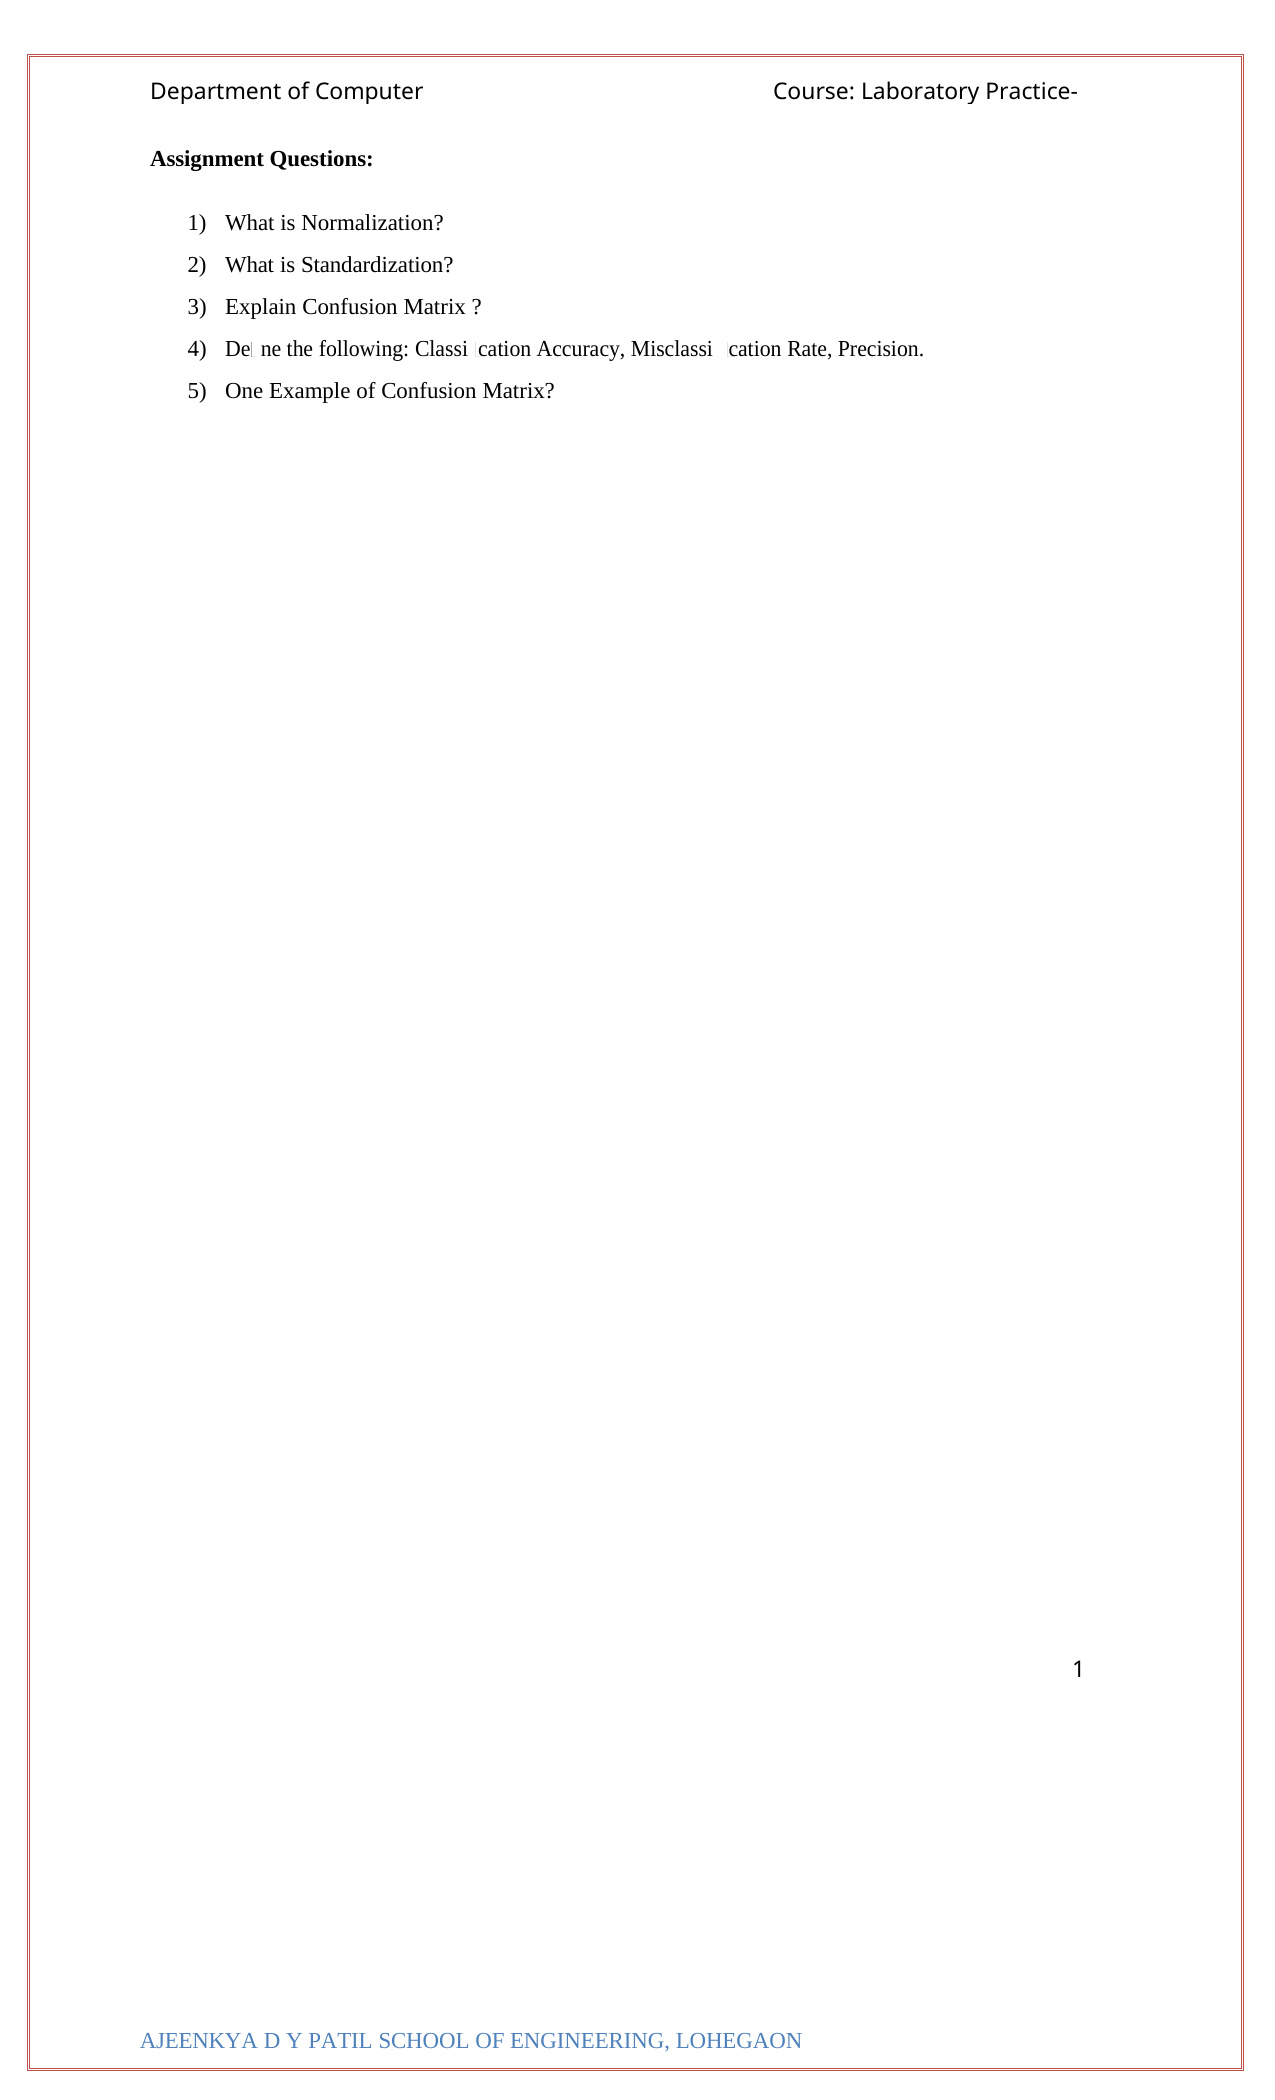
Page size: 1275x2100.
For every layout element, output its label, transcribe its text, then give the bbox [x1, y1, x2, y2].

text Assignment Questions: [150, 145, 1241, 171]
list What is Normalization? [187, 209, 1241, 236]
text AJEENKYA D Y PATIL SCHOOL OF ENGINEERING, LOHEGAON [139, 2027, 1241, 2053]
list What is Standardization? [187, 251, 1241, 278]
list Explain Confusion Matrix ? [187, 293, 1241, 319]
list One Example of Confusion Matrix? [187, 377, 1241, 403]
list De ne the following: Classi cation Accuracy, Misclassi cation Rate, Precision. [187, 335, 1241, 361]
text 1 [30, 1653, 1085, 1684]
